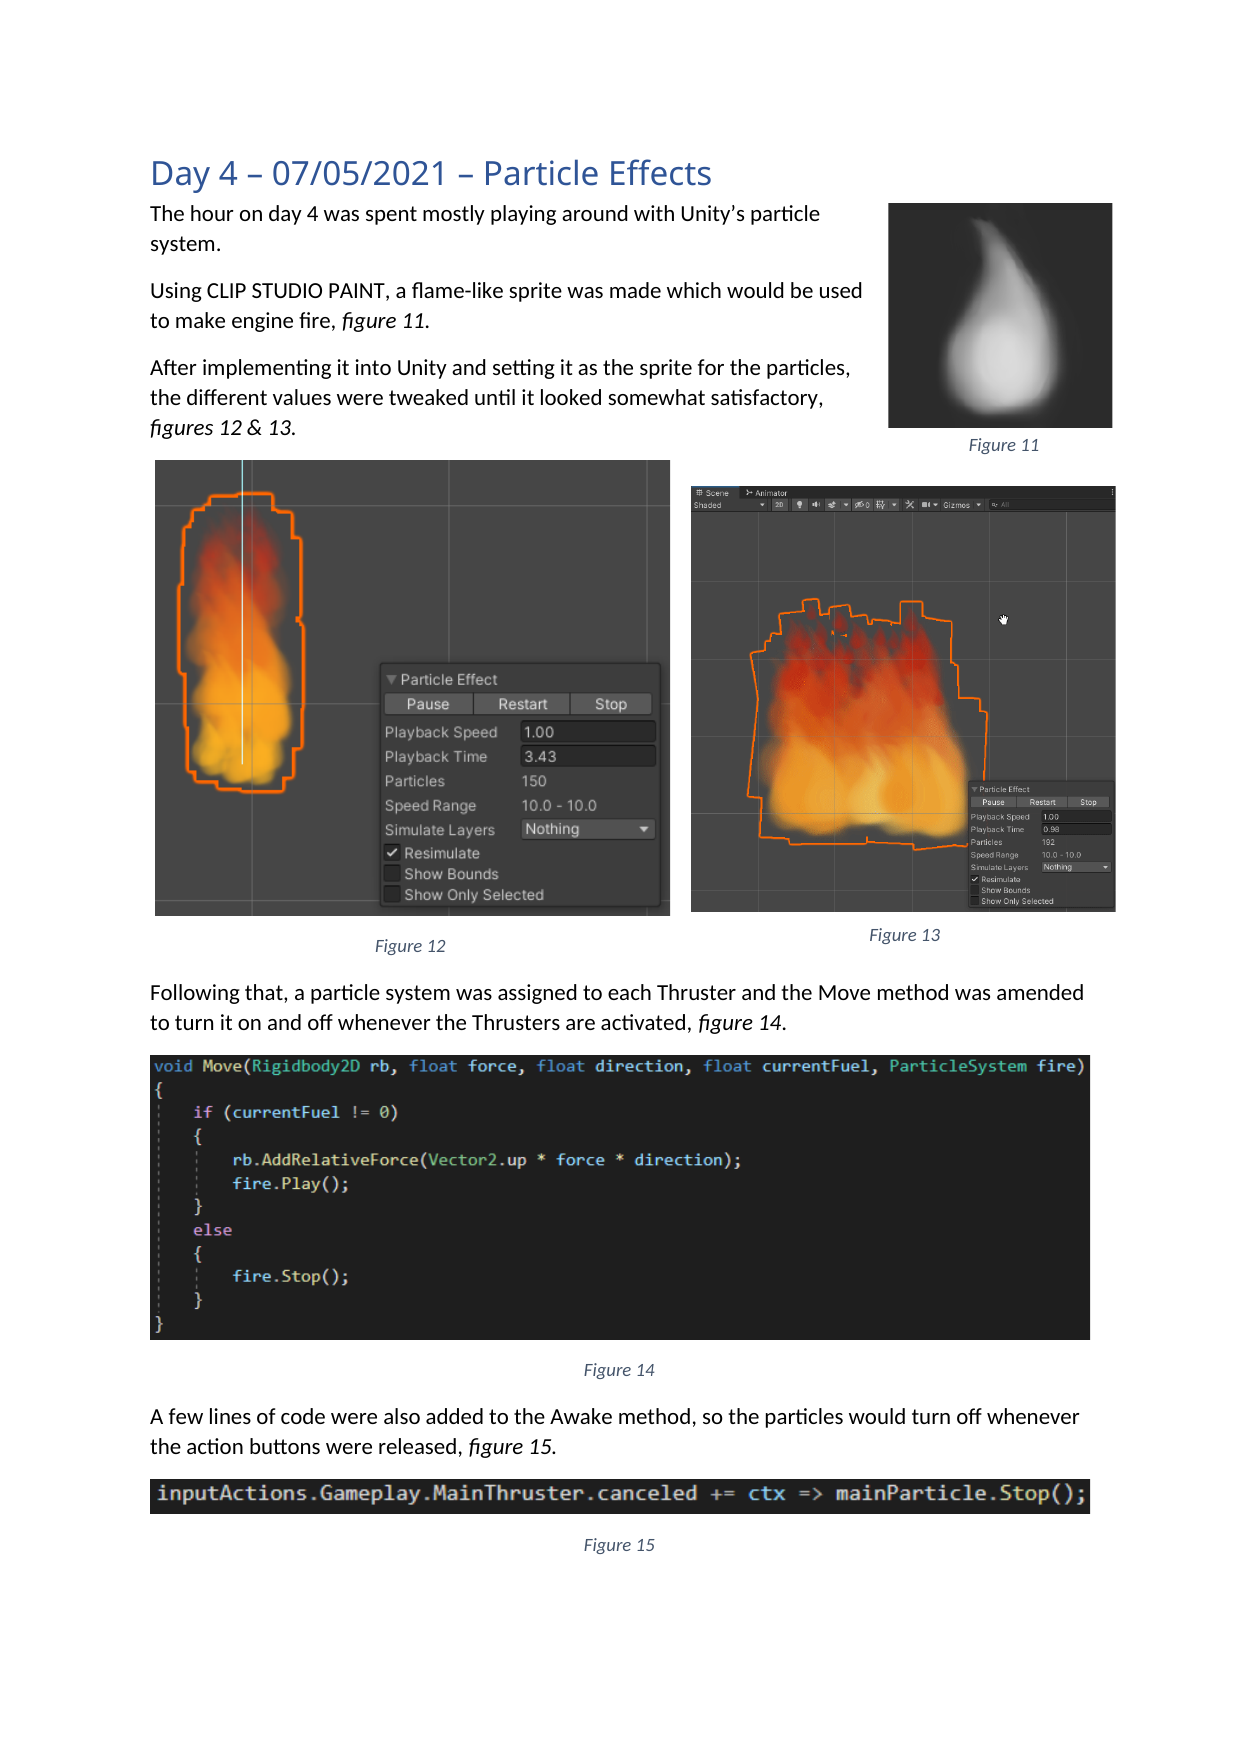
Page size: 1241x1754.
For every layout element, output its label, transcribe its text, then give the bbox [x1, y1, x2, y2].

text The hour on day 4 was spent mostly playing around with Unity’s particle system. [150, 199, 1090, 257]
subtitle Day 4 – 07/05/2021 – Particle Effects [150, 150, 1090, 195]
text Following that, a particle system was assigned to each Thruster and the Move method was amended to turn it on and off whenever the Thrusters are activated, figure 14. [150, 978, 1090, 1036]
picture [691, 486, 1116, 911]
picture [155, 460, 671, 916]
text Using CLIP STUDIO PAINT, a flame-like sprite was made which would be used to make engine fire, figure 11. [150, 276, 888, 334]
text Figure 15 [150, 1533, 1090, 1556]
text After implementing it into Unity and setting it as the sprite for the particles, the different values were tweaked until it looked somewhat satisfactory, figures 12 & 13. [150, 353, 1090, 442]
picture [888, 203, 1113, 428]
picture [150, 1479, 1091, 1514]
text A few lines of code were also added to the Awake method, so the particles would turn off whenever the action buttons were released, figure 15. [150, 1402, 1090, 1460]
text Figure 12 [150, 934, 1090, 957]
picture [150, 1055, 1091, 1340]
text Figure 14 [150, 1358, 1090, 1381]
